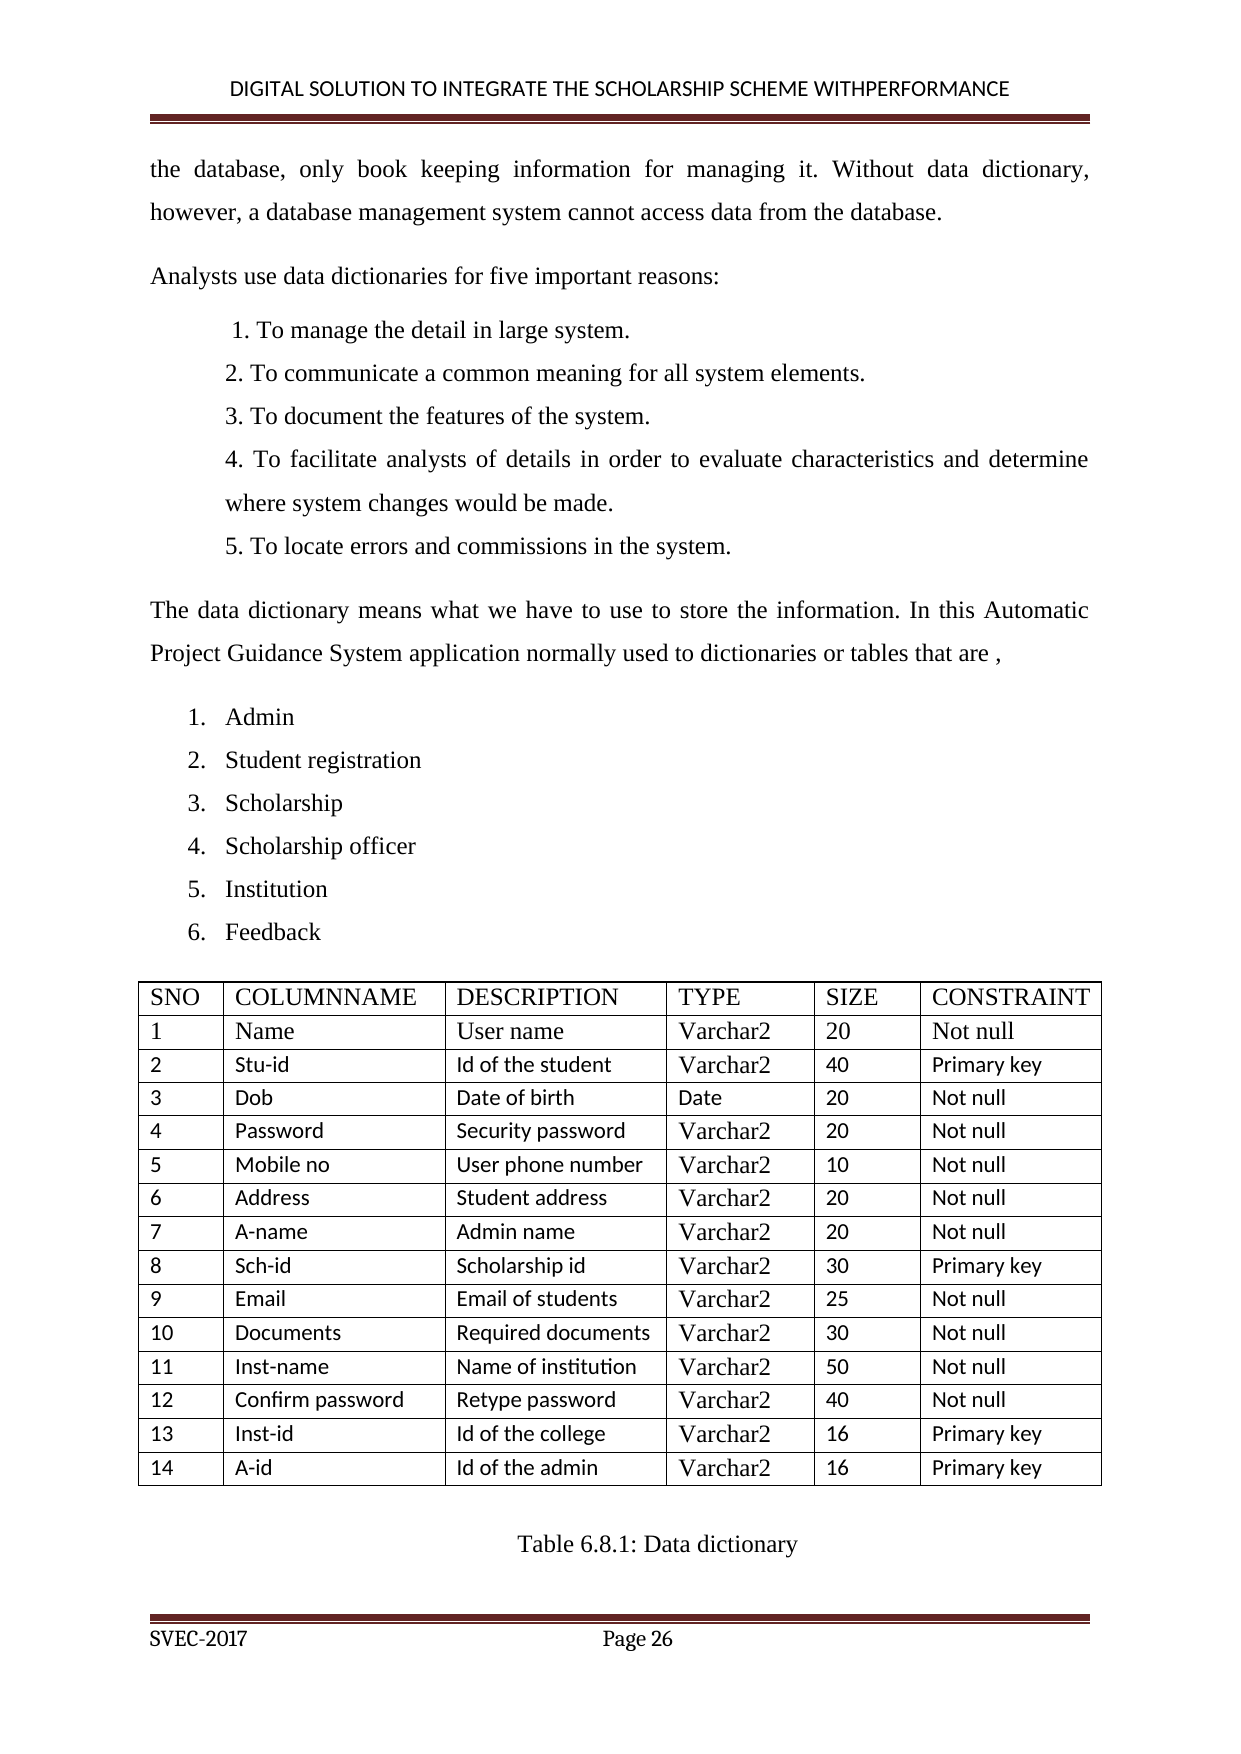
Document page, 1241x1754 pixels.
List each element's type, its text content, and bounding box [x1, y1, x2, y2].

table_cell Student address [446, 1184, 666, 1216]
table_cell Not null [921, 1217, 1101, 1250]
table_cell 3 [139, 1083, 223, 1115]
list 2. To communicate a common meaning for all system elements. [150, 358, 1090, 387]
table_cell 40 [815, 1385, 920, 1418]
list 3. To document the features of the system. [225, 401, 1090, 430]
table_cell Name [224, 1016, 445, 1049]
table_cell Confirm password [224, 1385, 445, 1418]
table_cell Primary key [921, 1050, 1101, 1082]
list 5. To locate errors and commissions in the system. [225, 531, 1090, 559]
table_cell Documents [224, 1318, 445, 1351]
table_cell Name of institution [446, 1352, 666, 1384]
table_cell Date [667, 1083, 814, 1115]
table_cell Not null [921, 1116, 1101, 1149]
table_cell Required documents [446, 1318, 666, 1351]
table_cell Not null [921, 1083, 1101, 1115]
table_cell Not null [921, 1184, 1101, 1216]
table_header TYPE [667, 983, 814, 1015]
table_cell Primary key [921, 1453, 1101, 1485]
table_cell Stu-id [224, 1050, 445, 1082]
table_cell Not null [921, 1285, 1101, 1317]
table_cell 16 [815, 1419, 920, 1452]
table_cell A-id [224, 1453, 445, 1485]
table_cell 2 [139, 1050, 223, 1082]
table_cell Password [224, 1116, 445, 1149]
table_cell 20 [815, 1217, 920, 1250]
text Analysts use data dictionaries for five important reasons: [150, 261, 1090, 290]
table_cell Date of birth [446, 1083, 666, 1115]
table_cell Varchar2 [667, 1217, 814, 1250]
table_cell Address [224, 1184, 445, 1216]
table_cell User name [446, 1016, 666, 1049]
table_cell 12 [139, 1385, 223, 1418]
table_cell Varchar2 [667, 1050, 814, 1082]
table_cell 20 [815, 1083, 920, 1115]
table_cell 13 [139, 1419, 223, 1452]
table_cell Not null [921, 1016, 1101, 1049]
table_cell Id of the college [446, 1419, 666, 1452]
table_cell 6 [139, 1184, 223, 1216]
table_cell 20 [815, 1016, 920, 1049]
table_cell Email of students [446, 1285, 666, 1317]
table_cell 4 [139, 1116, 223, 1149]
table_cell Id of the student [446, 1050, 666, 1082]
list Student registration [187, 745, 1090, 774]
table_cell Not null [921, 1385, 1101, 1418]
list Scholarship officer [187, 831, 1090, 860]
table_cell Primary key [921, 1419, 1101, 1452]
table_cell 10 [815, 1150, 920, 1182]
list 1. To manage the detail in large system. [150, 315, 1090, 344]
table_cell Varchar2 [667, 1016, 814, 1049]
table_cell User phone number [446, 1150, 666, 1182]
table_cell 10 [139, 1318, 223, 1351]
table_cell 8 [139, 1251, 223, 1283]
table_cell 9 [139, 1285, 223, 1317]
table_cell A-name [224, 1217, 445, 1250]
table_cell 1 [139, 1016, 223, 1049]
table_cell Varchar2 [667, 1285, 814, 1317]
table_cell 25 [815, 1285, 920, 1317]
table_cell Varchar2 [667, 1318, 814, 1351]
table_cell 20 [815, 1116, 920, 1149]
table_cell Primary key [921, 1251, 1101, 1283]
table_cell 20 [815, 1184, 920, 1216]
table_cell Varchar2 [667, 1116, 814, 1149]
table_header DESCRIPTION [446, 983, 666, 1015]
table_header SNO [139, 983, 223, 1015]
table_cell 5 [139, 1150, 223, 1182]
table_header COLUMNNAME [224, 983, 445, 1015]
table_cell 11 [139, 1352, 223, 1384]
list Table 6.8.1: Data dictionary [225, 1529, 1090, 1558]
table_cell Not null [921, 1352, 1101, 1384]
table_header CONSTRAINT [921, 983, 1101, 1015]
table_cell Admin name [446, 1217, 666, 1250]
list Admin [187, 702, 1090, 731]
table_cell Mobile no [224, 1150, 445, 1182]
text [150, 154, 1090, 226]
table_cell Varchar2 [667, 1150, 814, 1182]
text The data dictionary means what we have to use to store the information. In this Automatic Project Guidance System application normally used to dictionaries or tables that are , [150, 595, 1090, 667]
table_cell 14 [139, 1453, 223, 1485]
table_cell Inst-id [224, 1419, 445, 1452]
table_cell Varchar2 [667, 1184, 814, 1216]
table_cell Sch-id [224, 1251, 445, 1283]
table_cell 50 [815, 1352, 920, 1384]
table_cell Scholarship id [446, 1251, 666, 1283]
table_cell 40 [815, 1050, 920, 1082]
table_cell Not null [921, 1318, 1101, 1351]
table_cell Id of the admin [446, 1453, 666, 1485]
table_cell 30 [815, 1251, 920, 1283]
list Scholarship [187, 788, 1090, 817]
table_cell Dob [224, 1083, 445, 1115]
table_cell Email [224, 1285, 445, 1317]
list 4. To facilitate analysts of details in order to evaluate characteristics and determine where system changes would be made. [225, 444, 1090, 516]
table_cell Varchar2 [667, 1251, 814, 1283]
table_cell Retype password [446, 1385, 666, 1418]
table_cell Varchar2 [667, 1352, 814, 1384]
list Institution [187, 874, 1090, 903]
table_header SIZE [815, 983, 920, 1015]
table_cell 7 [139, 1217, 223, 1250]
table_cell Varchar2 [667, 1419, 814, 1452]
table_cell Inst-name [224, 1352, 445, 1384]
list Feedback [187, 917, 1090, 946]
table_cell 16 [815, 1453, 920, 1485]
table_cell Security password [446, 1116, 666, 1149]
table_cell Varchar2 [667, 1385, 814, 1418]
table_cell Not null [921, 1150, 1101, 1182]
table_cell Varchar2 [667, 1453, 814, 1485]
table_cell 30 [815, 1318, 920, 1351]
